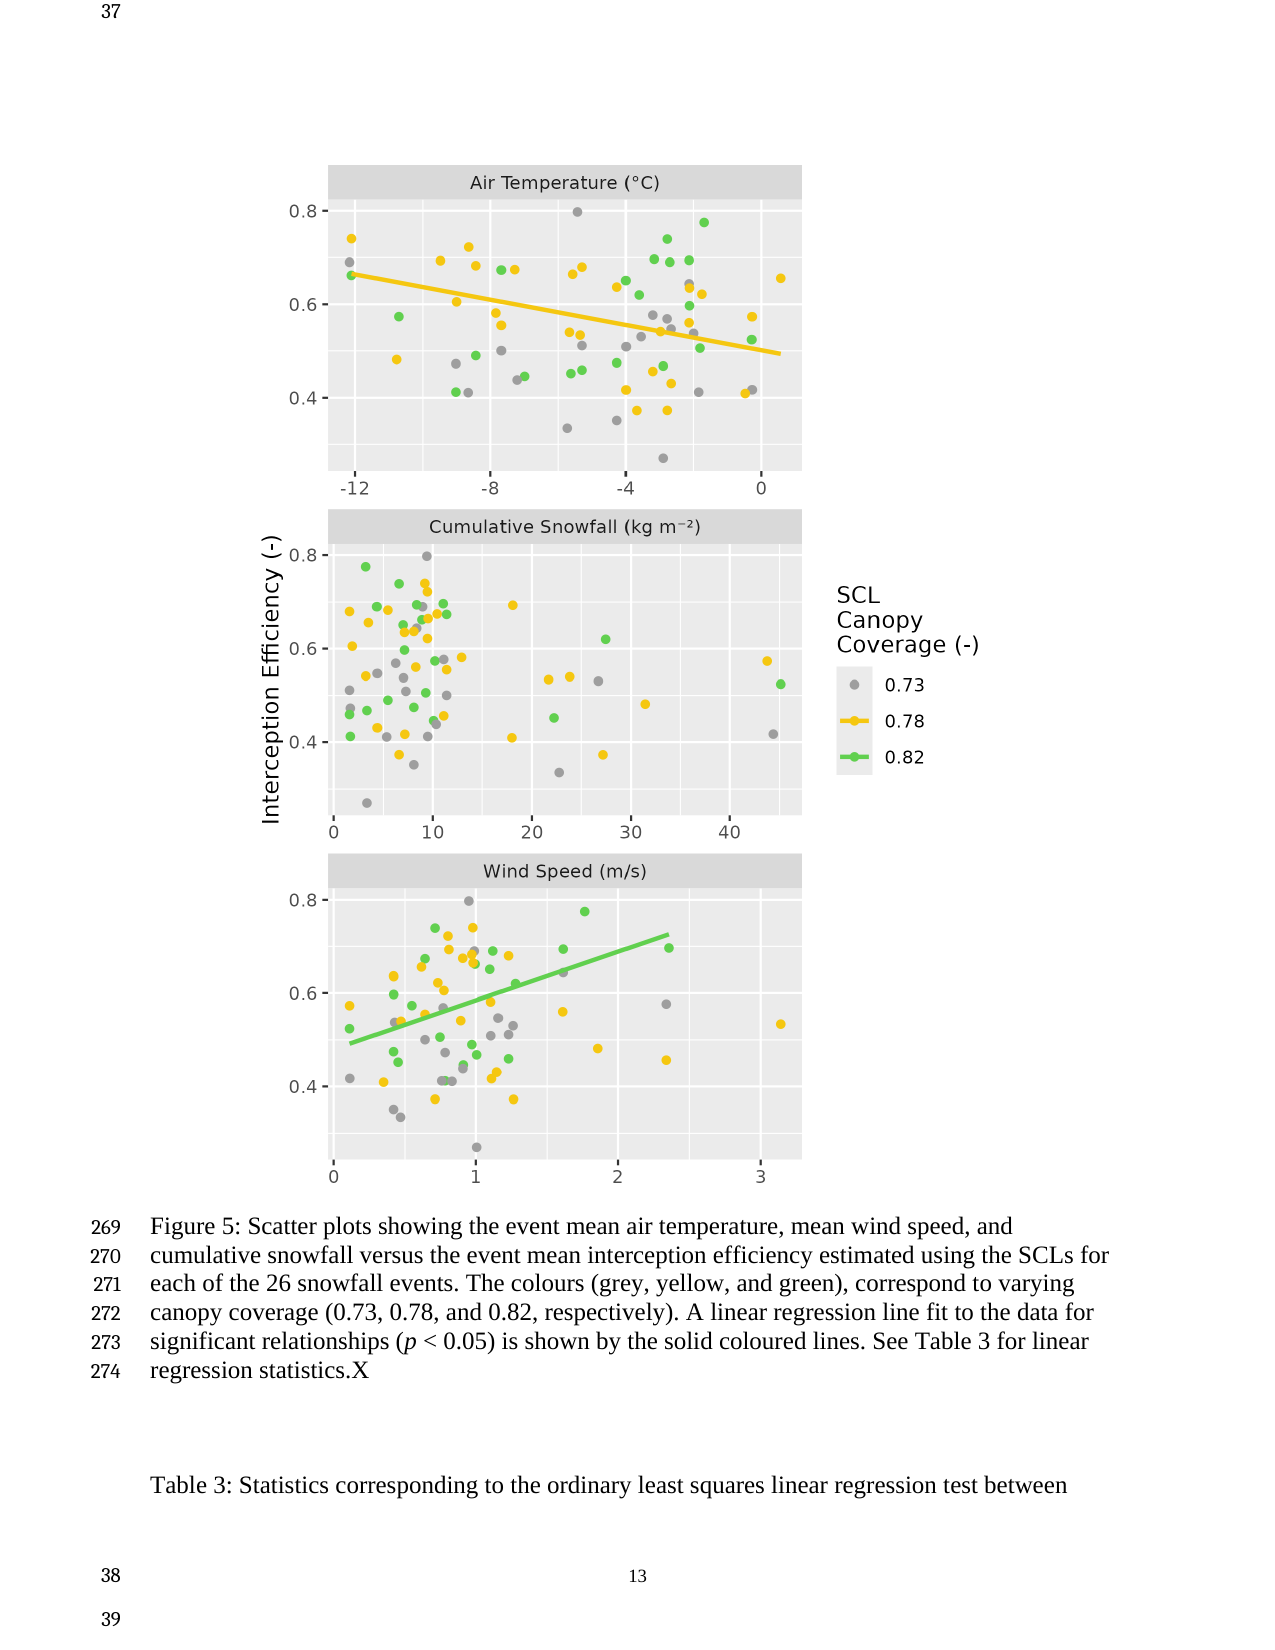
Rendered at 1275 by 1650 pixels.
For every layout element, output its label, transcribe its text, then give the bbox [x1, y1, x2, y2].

table_header Figure 5: Scatter plots showing the event mean air temperature, mean wind speed, and cumulative snowfall versus the event mean interception efficiency estimated using the SCLs for each of the 26 snowfall events. The colours (grey, yellow, and green), correspond to varying canopy coverage (0.73, 0.78, and 0.82, respectively). A linear regression line fit to the data for significant relationships (p < 0.05) is shown by the solid coloured lines. See Table 3 for linear regression statistics. [139, 150, 1114, 1211]
picture [250, 153, 1003, 1208]
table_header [139, 1404, 1114, 1499]
